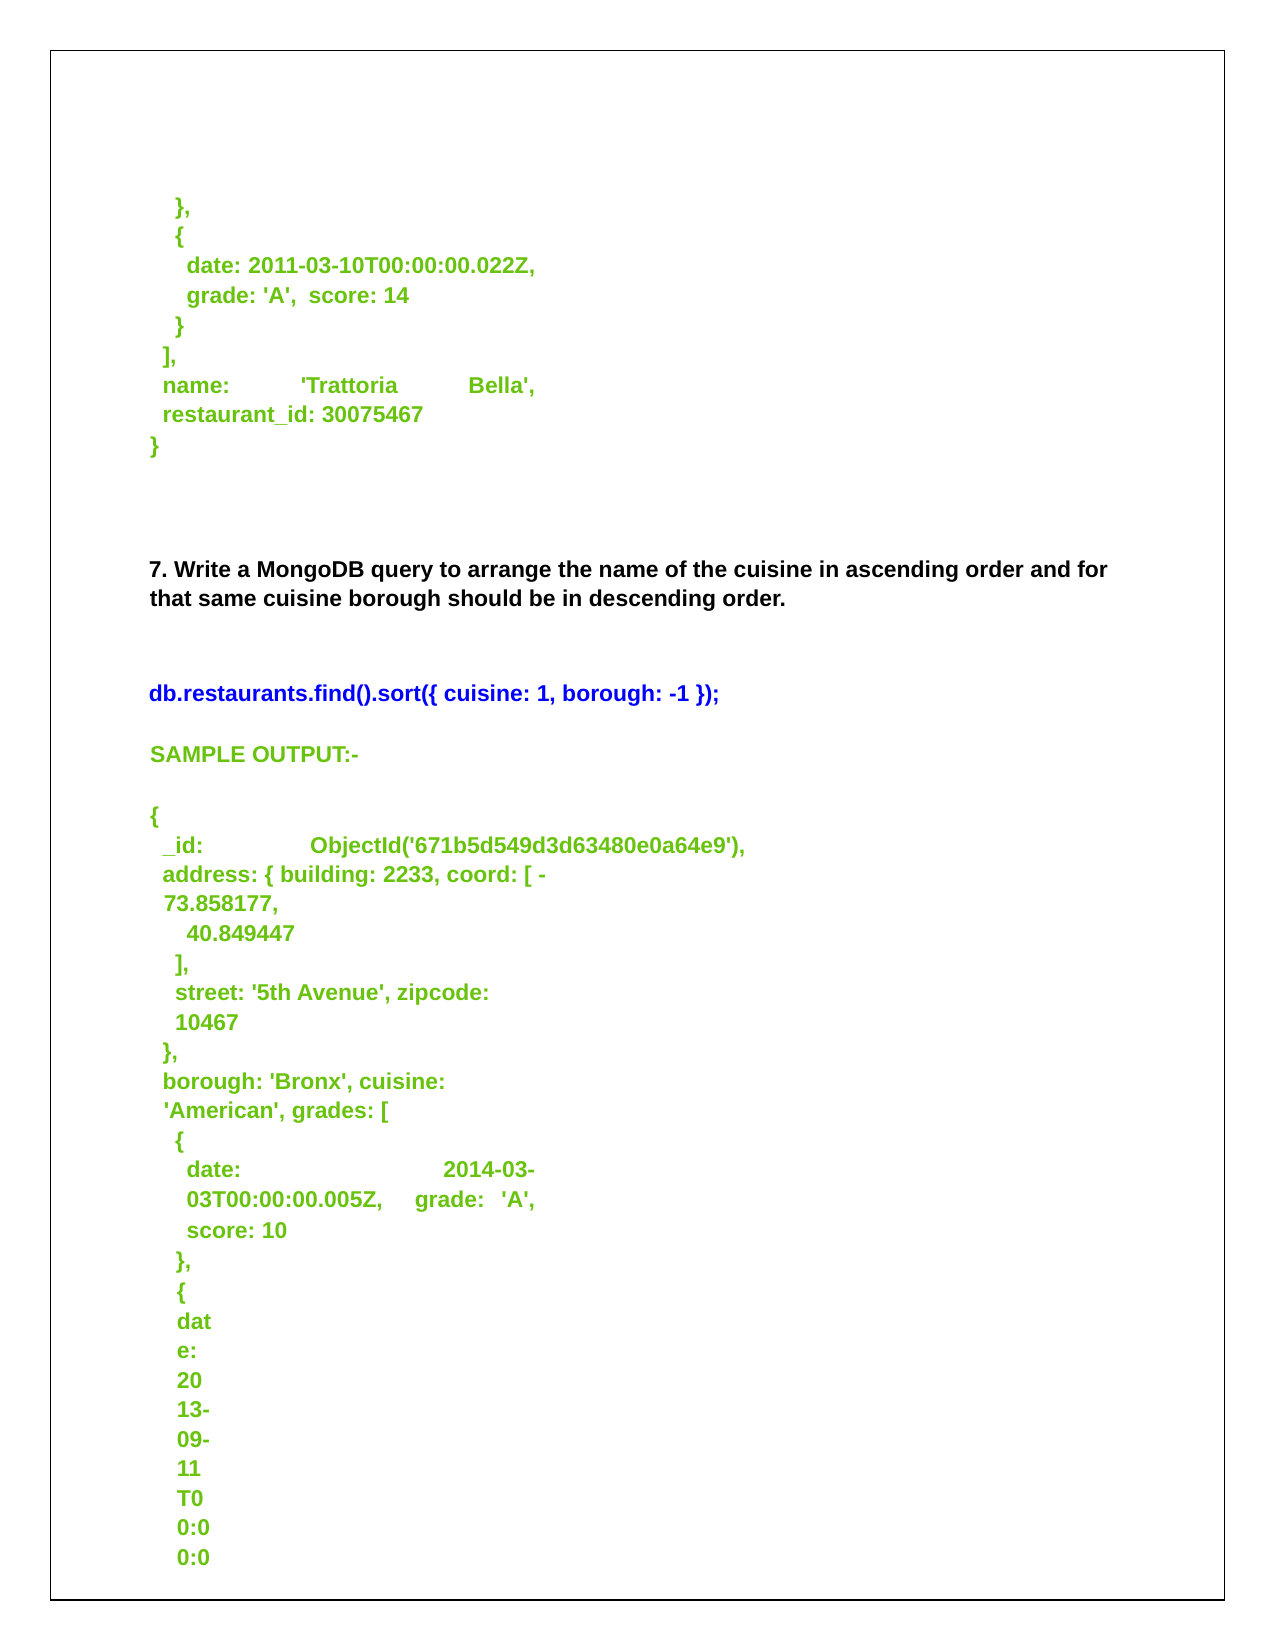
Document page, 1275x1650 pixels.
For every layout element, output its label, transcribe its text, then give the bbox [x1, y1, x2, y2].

text 10467 [175, 1008, 535, 1035]
text }, [175, 193, 535, 219]
text { [150, 802, 535, 829]
text borough: 'Bronx', cuisine: [162, 1068, 535, 1094]
text 7. Write a MongoDB query to arrange the name of the cuisine in ascending order and for that same cuisine borough should be in descending order. [148, 556, 1125, 612]
text _id: ObjectId('671b5d549d3d63480e0a64e9'), address: { building: 2233, coord: [ - [162, 832, 745, 887]
text SAMPLE OUTPUT:- [150, 741, 535, 768]
text 73.858177, [163, 890, 535, 917]
text 'American', grades: [ [163, 1097, 535, 1123]
text name: 'Trattoria Bella', restaurant_id: 30075467 [162, 372, 535, 429]
text ], [162, 342, 535, 368]
text date: 2011-03-10T00:00:00.022Z, grade: 'A', score: 14 [186, 252, 535, 309]
text db.restaurants.find().sort({ cuisine: 1, borough: -1 }); [148, 680, 1102, 707]
text } [175, 312, 535, 339]
text }, [162, 1038, 535, 1064]
text 40.849447 [186, 920, 535, 946]
text { [175, 222, 535, 249]
text street: '5th Avenue', zipcode: [175, 979, 535, 1005]
text date: 2014-03-03T00:00:00.005Z, grade: 'A', score: 10 [186, 1156, 535, 1244]
text } [150, 432, 535, 458]
text ], [175, 949, 535, 976]
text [176, 1247, 211, 1570]
text { [175, 1127, 535, 1153]
